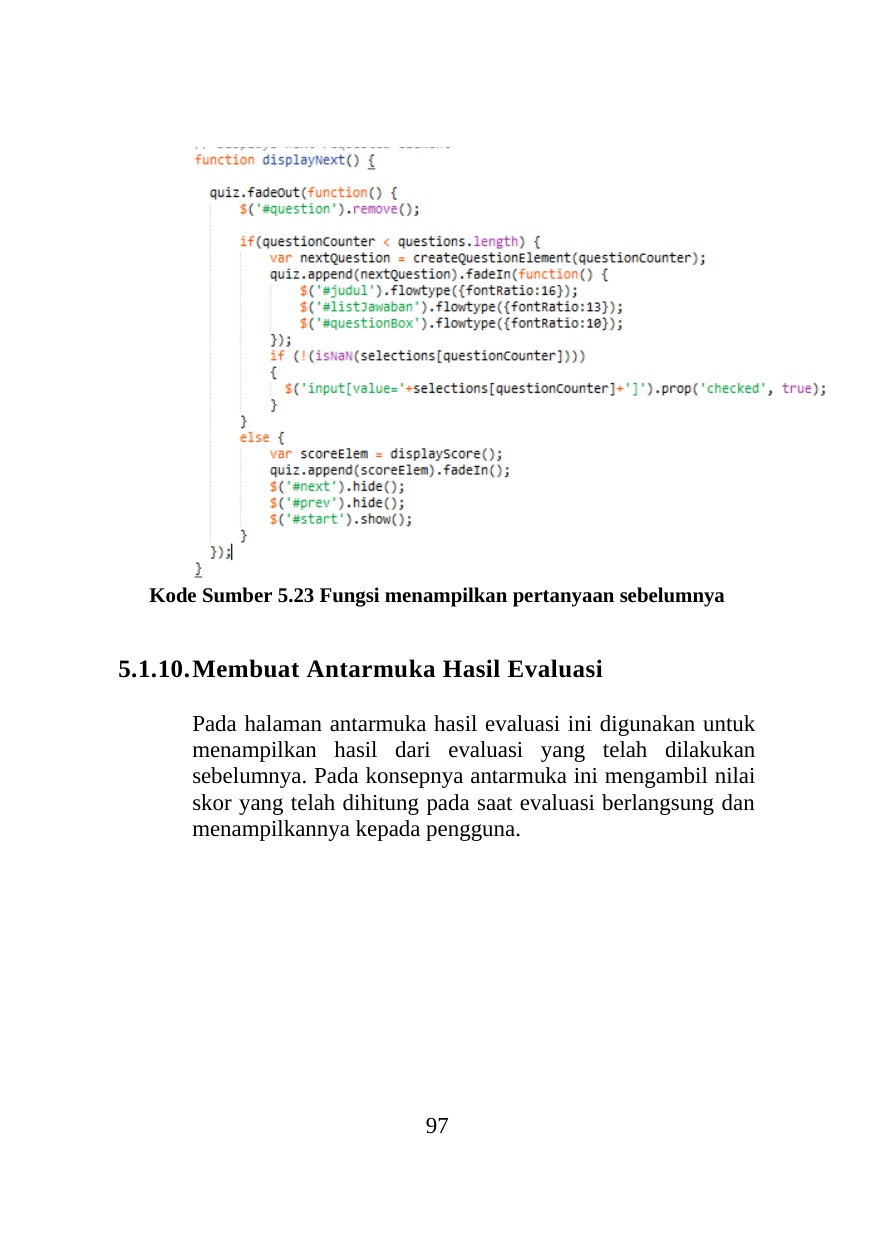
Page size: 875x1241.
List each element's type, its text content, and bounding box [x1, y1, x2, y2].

text Kode Sumber 5.23 Fungsi menampilkan pertanyaan sebelumnya [118, 583, 756, 607]
subtitle Membuat Antarmuka Hasil Evaluasi [118, 654, 756, 683]
text Pada halaman antarmuka hasil evaluasi ini digunakan untuk menampilkan hasil dari evaluasi yang telah dilakukan sebelumnya. Pada konsepnya antarmuka ini mengambil nilai skor yang telah dihitung pada saat evaluasi berlangsung dan menampilkannya kepada pengguna. [192, 709, 756, 841]
picture [192, 147, 831, 584]
